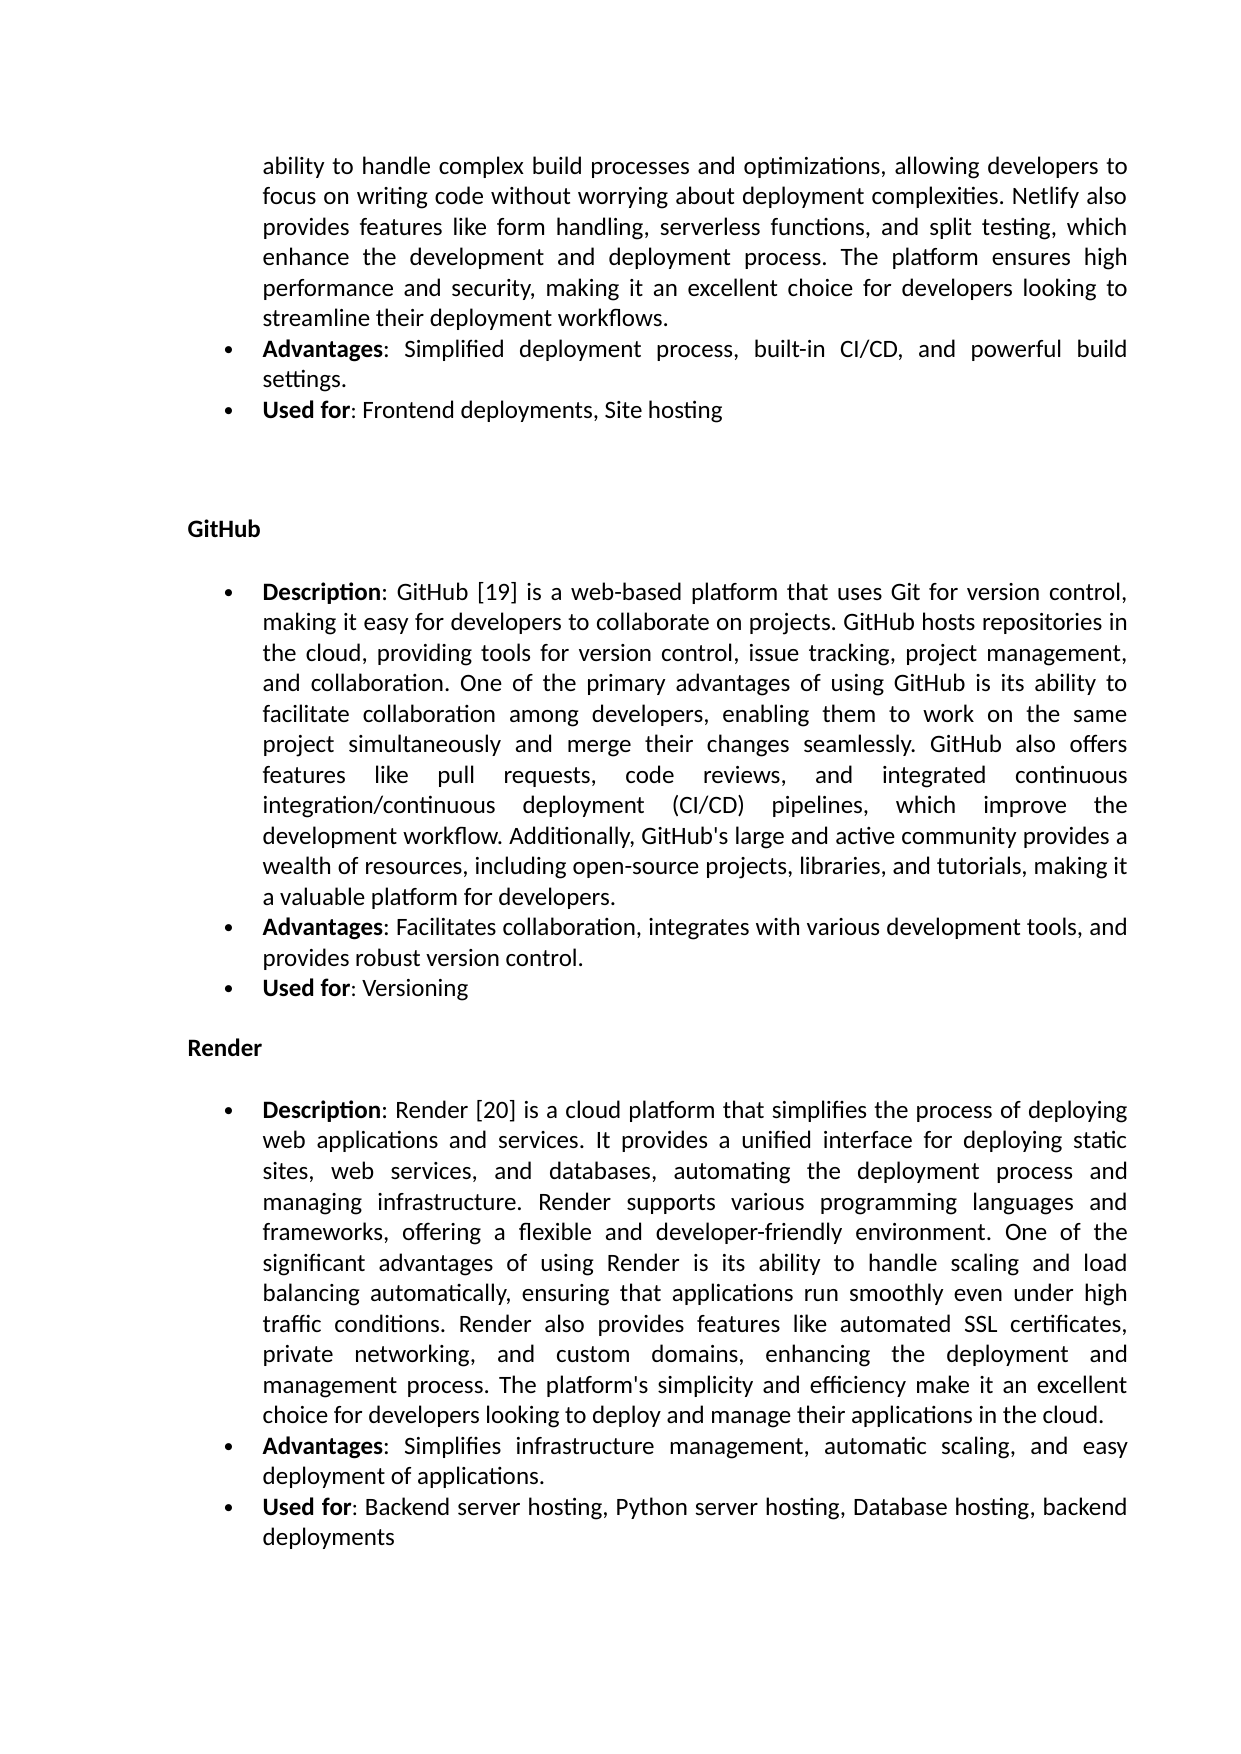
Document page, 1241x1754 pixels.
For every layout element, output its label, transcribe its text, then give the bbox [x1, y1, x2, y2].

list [225, 150, 1129, 333]
list Used for: Frontend deployments, Site hosting [225, 394, 1129, 425]
list Advantages: Simplifies infrastructure management, automatic scaling, and easy deployment of applications. [225, 1430, 1129, 1491]
list Used for: Backend server hosting, Python server hosting, Database hosting, backend deployments [225, 1491, 1129, 1552]
list Advantages: Simplified deployment process, built-in CI/CD, and powerful build settings. [225, 333, 1129, 394]
subtitle GitHub [187, 513, 1068, 544]
list Description: GitHub [19] is a web-based platform that uses Git for version control, making it easy for developers to collaborate on projects. GitHub hosts repositories in the cloud, providing tools for version control, issue tracking, project management, and collaboration. One of the primary advantages of using GitHub is its ability to facilitate collaboration among developers, enabling them to work on the same project simultaneously and merge their changes seamlessly. GitHub also offers features like pull requests, code reviews, and integrated continuous integration/continuous deployment (CI/CD) pipelines, which improve the development workflow. Additionally, GitHub's large and active community provides a wealth of resources, including open-source projects, libraries, and tutorials, making it a valuable platform for developers. [225, 576, 1129, 911]
list Used for: Versioning [225, 972, 1129, 1003]
list Description: Render [20] is a cloud platform that simplifies the process of deploying web applications and services. It provides a unified interface for deploying static sites, web services, and databases, automating the deployment process and managing infrastructure. Render supports various programming languages and frameworks, offering a flexible and developer-friendly environment. One of the significant advantages of using Render is its ability to handle scaling and load balancing automatically, ensuring that applications run smoothly even under high traffic conditions. Render also provides features like automated SSL certificates, private networking, and custom domains, enhancing the deployment and management process. The platform's simplicity and efficiency make it an excellent choice for developers looking to deploy and manage their applications in the cloud. [225, 1094, 1129, 1430]
list Advantages: Facilitates collaboration, integrates with various development tools, and provides robust version control. [225, 911, 1129, 972]
subtitle Render [187, 1032, 1068, 1063]
